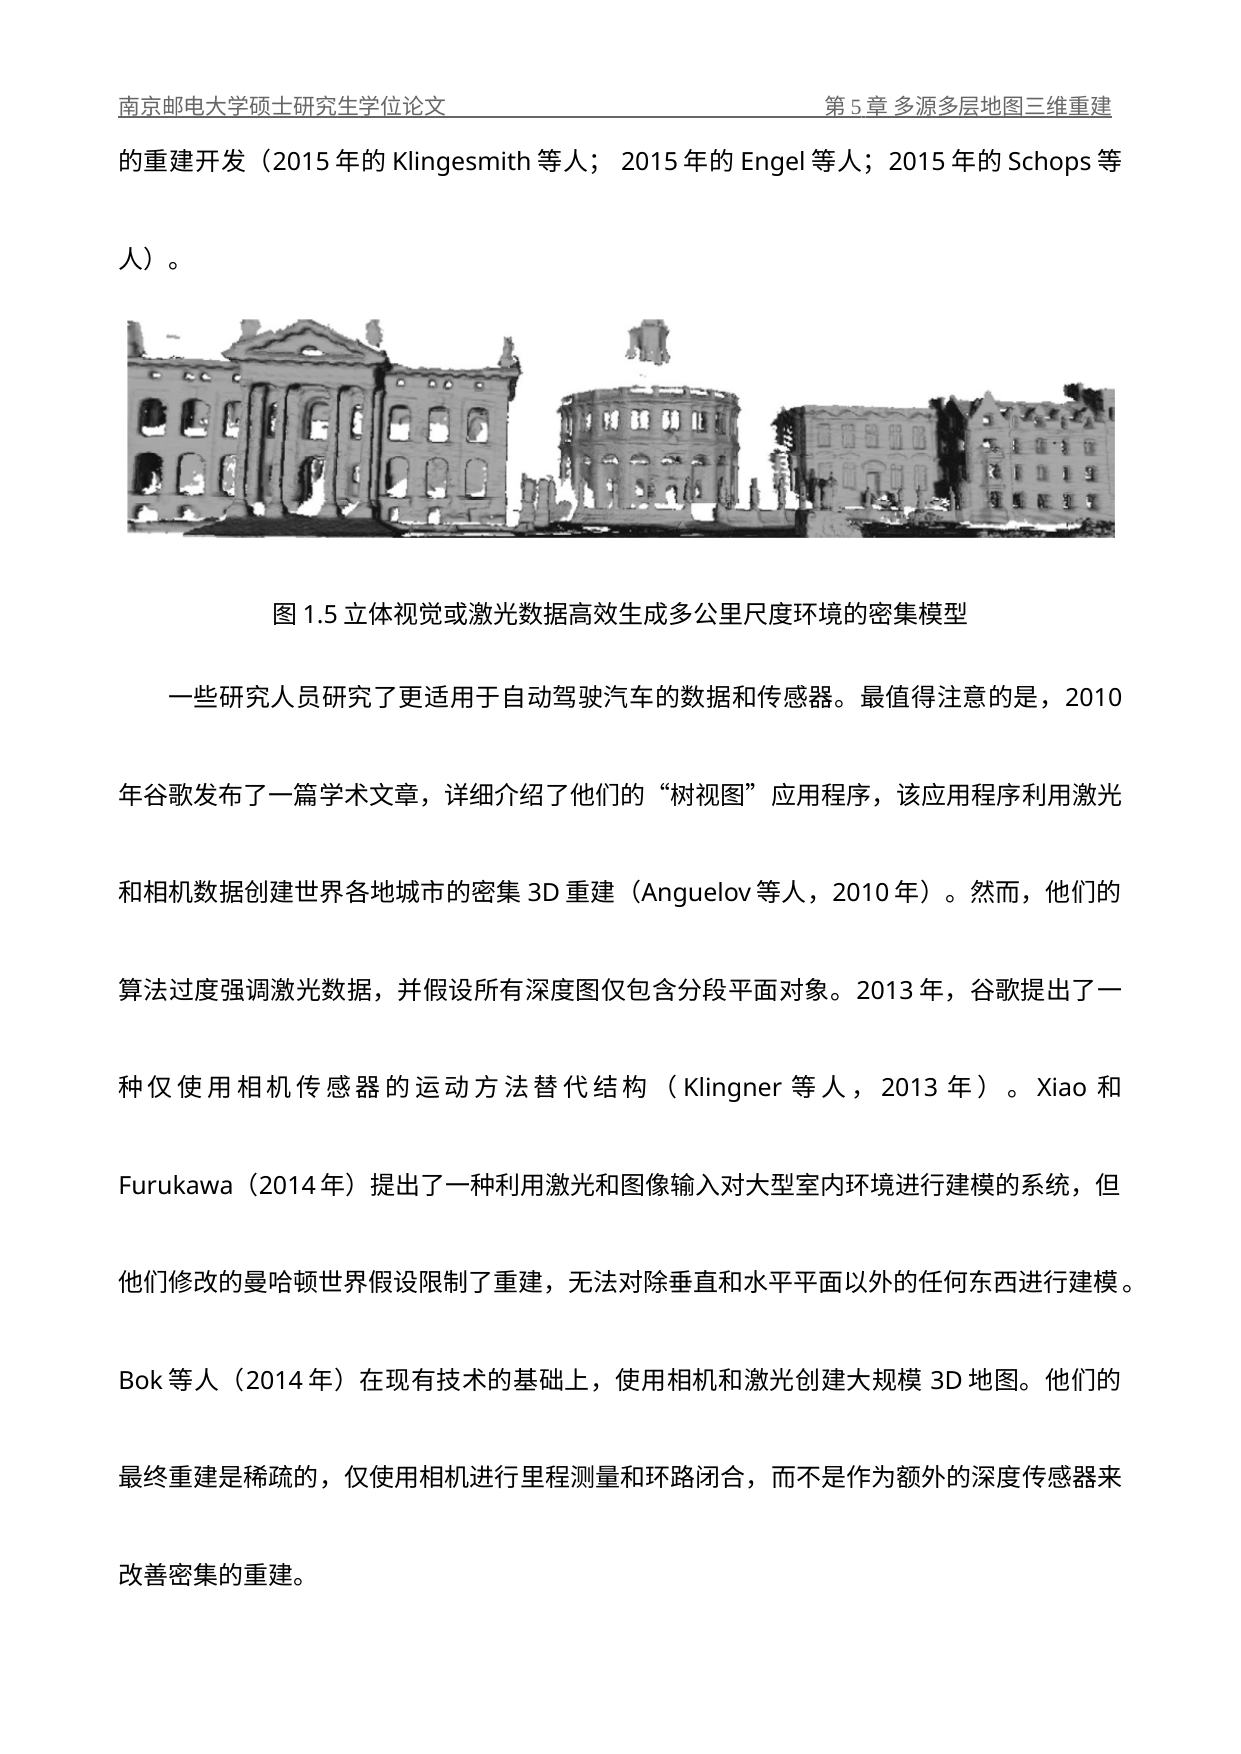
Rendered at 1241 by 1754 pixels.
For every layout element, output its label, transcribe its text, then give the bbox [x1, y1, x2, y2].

text 图1.5立体视觉或激光数据高效生成多公里尺度环境的密集模型 [118, 580, 1122, 645]
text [118, 127, 1122, 290]
text 一些研究人员研究了更适用于自动驾驶汽车的数据和传感器。最值得注意的是，2010年谷歌发布了一篇学术文章，详细介绍了他们的“树视图”应用程序，该应用程序利用激光和相机数据创建世界各地城市的密集3D重建（Anguelov等人，2010年）。然而，他们的算法过度强调激光数据，并假设所有深度图仅包含分段平面对象。2013年，谷歌提出了一种仅使用相机传感器的运动方法替代结构（Klingner等人，2013年）。Xiao和Furukawa（2014年）提出了一种利用激光和图像输入对大型室内环境进行建模的系统，但他们修改的曼哈顿世界假设限制了重建，无法对除垂直和水平平面以外的任何东西进行建模。Bok等人（2014年）在现有技术的基础上，使用相机和激光创建大规模3D地图。他们的最终重建是稀疏的，仅使用相机进行里程测量和环路闭合，而不是作为额外的深度传感器来改善密集的重建。 [118, 663, 1122, 1606]
picture [118, 307, 1123, 546]
